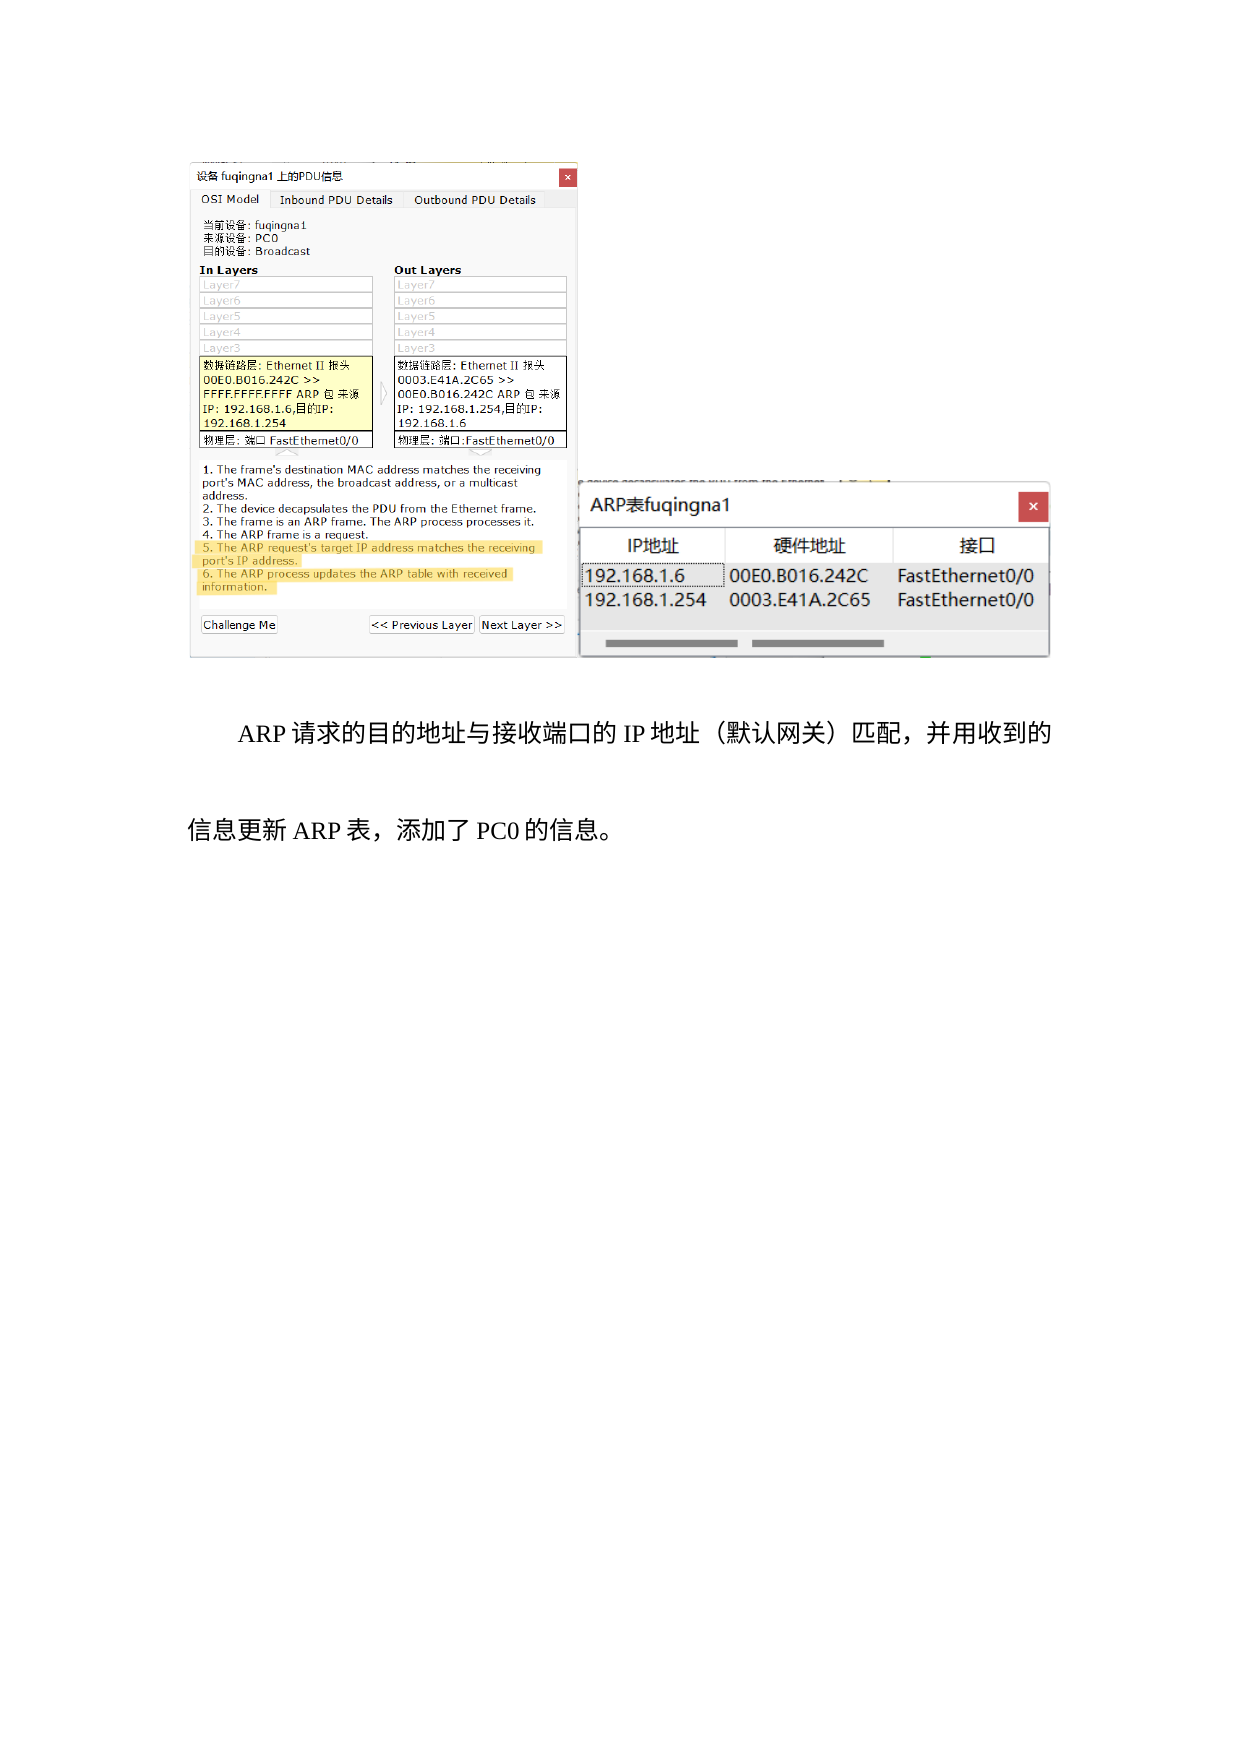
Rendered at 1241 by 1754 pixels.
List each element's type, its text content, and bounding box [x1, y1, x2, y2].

text ARP请求的目的地址与接收端口的IP地址（默认网关）匹配，并用收到的信息更新ARP表，添加了PC0的信息。 [187, 699, 1053, 861]
picture [189, 162, 1051, 658]
